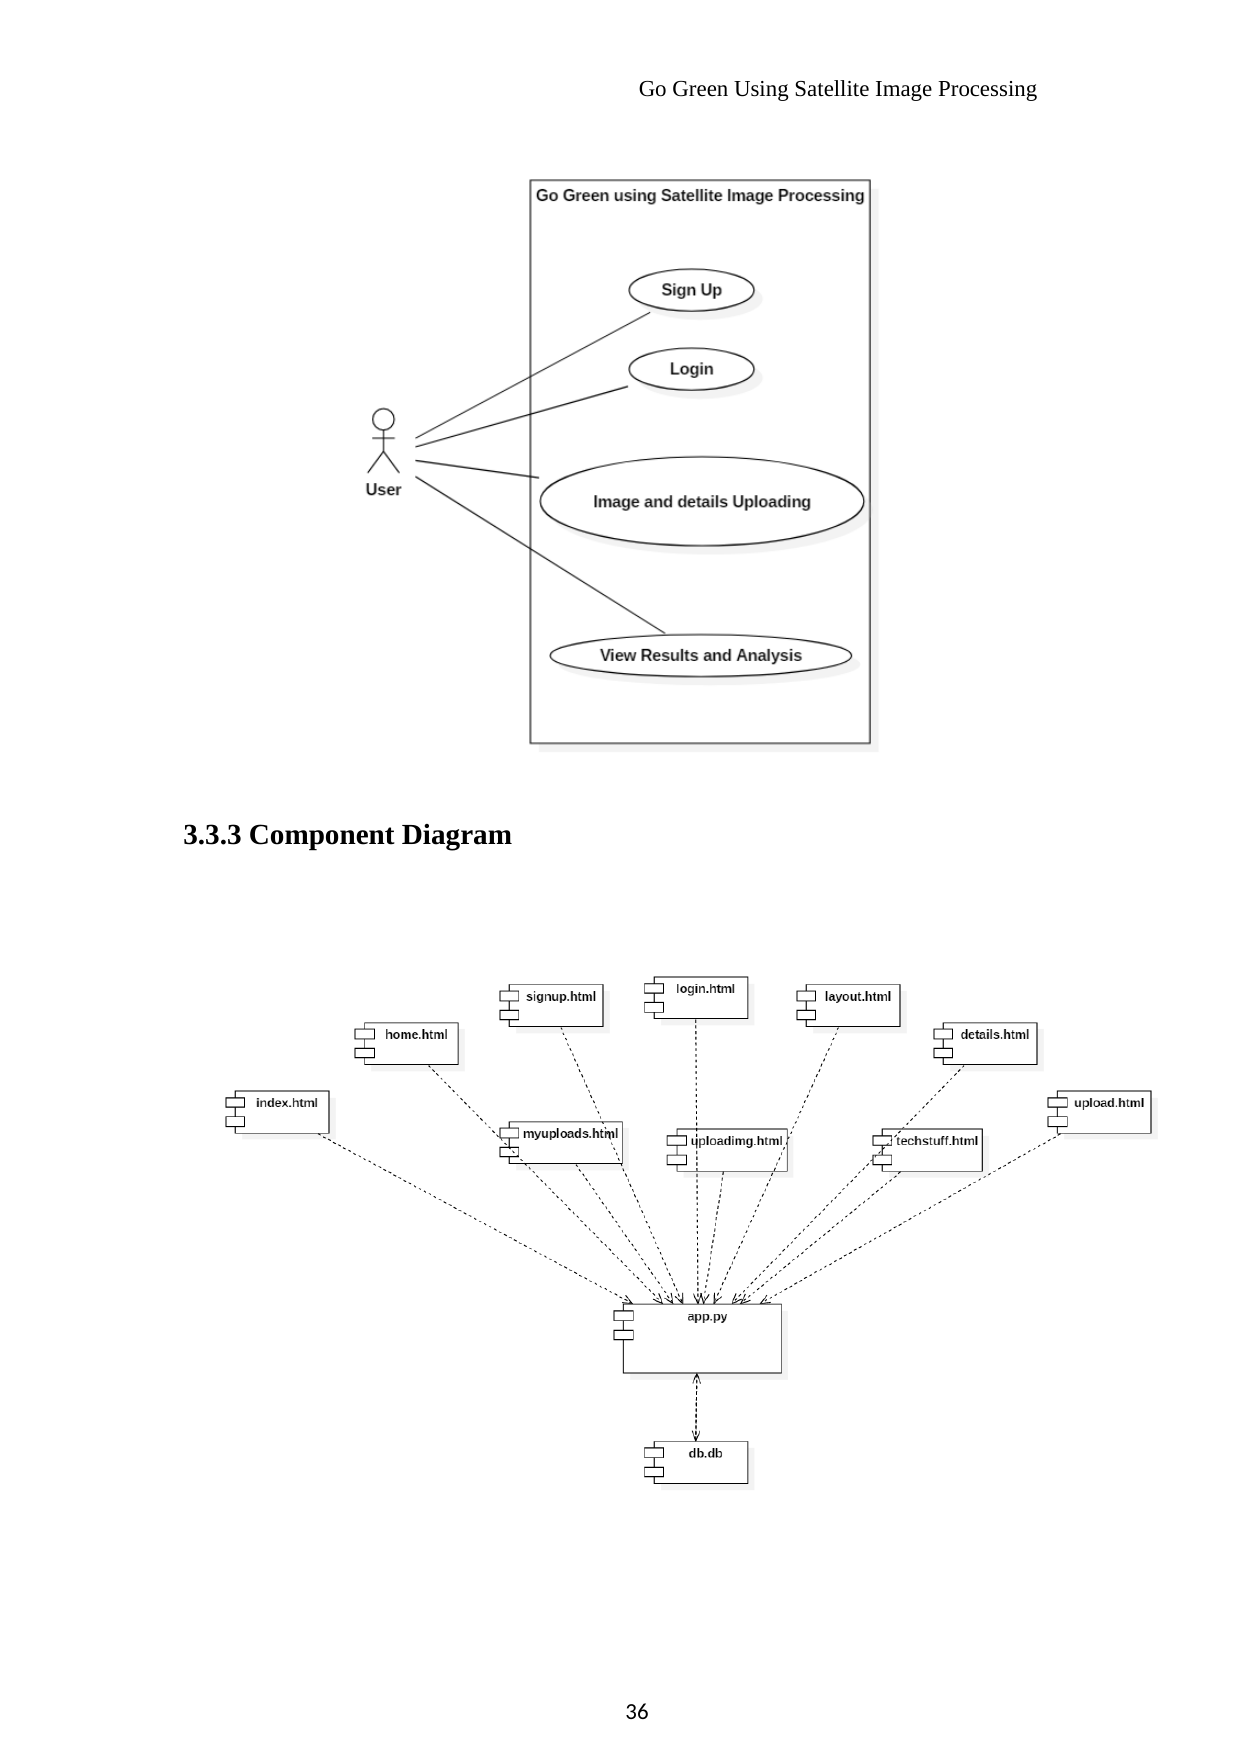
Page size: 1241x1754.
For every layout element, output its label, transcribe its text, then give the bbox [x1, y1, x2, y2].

picture [183, 944, 1199, 1512]
picture [316, 150, 926, 807]
text 3.3.3 Component Diagram [183, 817, 1090, 850]
